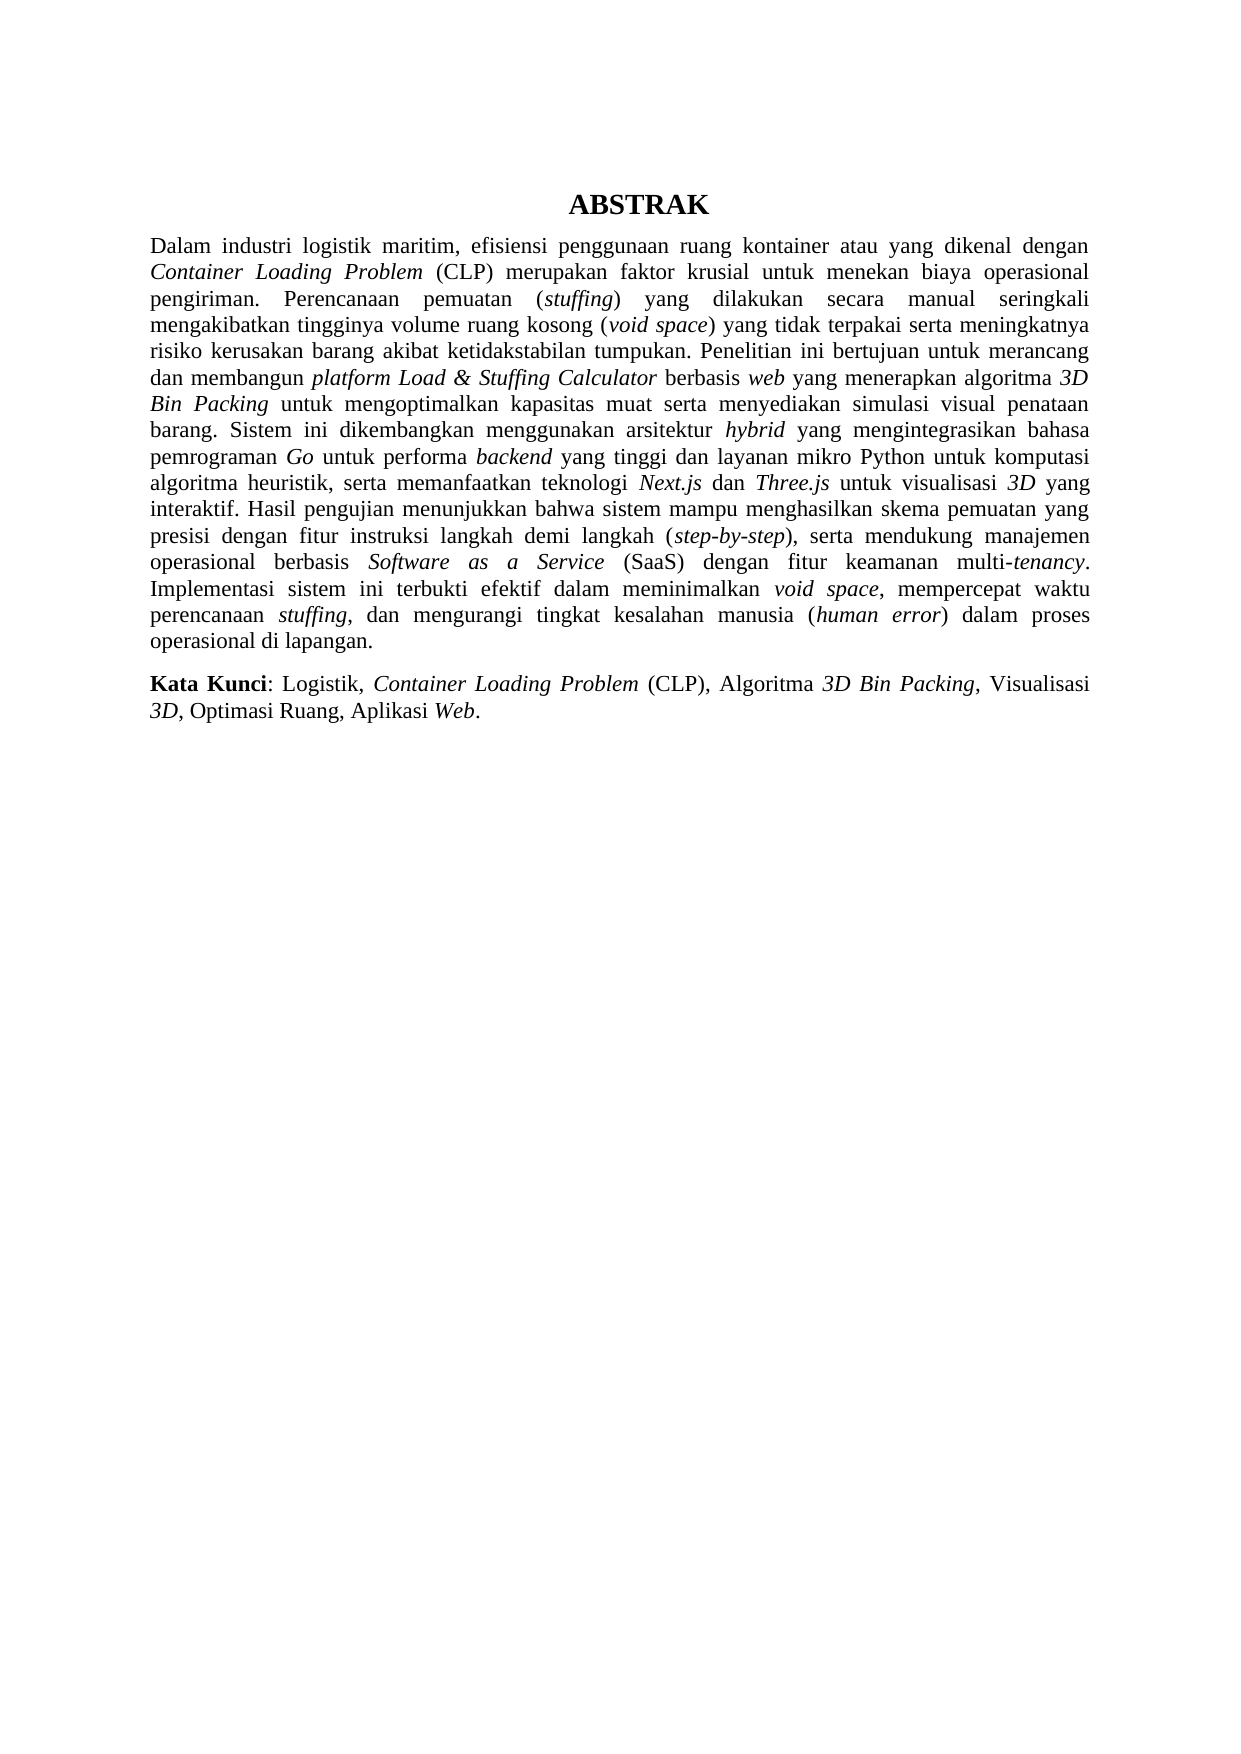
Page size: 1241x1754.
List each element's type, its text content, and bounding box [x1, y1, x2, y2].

text Dalam industri logistik maritim, efisiensi penggunaan ruang kontainer atau yang dikenal dengan Container Loading Problem (CLP) merupakan faktor krusial untuk menekan biaya operasional pengiriman. Perencanaan pemuatan (stuffing) yang dilakukan secara manual seringkali mengakibatkan tingginya volume ruang kosong (void space) yang tidak terpakai serta meningkatnya risiko kerusakan barang akibat ketidakstabilan tumpukan. Penelitian ini bertujuan untuk merancang dan membangun platform Load & Stuffing Calculator berbasis web yang menerapkan algoritma 3D Bin Packing untuk mengoptimalkan kapasitas muat serta menyediakan simulasi visual penataan barang. Sistem ini dikembangkan menggunakan arsitektur hybrid yang mengintegrasikan bahasa pemrograman Go untuk performa backend yang tinggi dan layanan mikro Python untuk komputasi algoritma heuristik, serta memanfaatkan teknologi Next.js dan Three.js untuk visualisasi 3D yang interaktif. Hasil pengujian menunjukkan bahwa sistem mampu menghasilkan skema pemuatan yang presisi dengan fitur instruksi langkah demi langkah (step-by-step), serta mendukung manajemen operasional berbasis Software as a Service (SaaS) dengan fitur keamanan multi-tenancy. Implementasi sistem ini terbukti efektif dalam meminimalkan void space, mempercepat waktu perencanaan stuffing, dan mengurangi tingkat kesalahan manusia (human error) dalam proses operasional di lapangan. [150, 232, 1090, 654]
text Kata Kunci: Logistik, Container Loading Problem (CLP), Algoritma 3D Bin Packing, Visualisasi 3D, Optimasi Ruang, Aplikasi Web. [150, 670, 1090, 723]
subtitle ABSTRAK [187, 187, 1090, 221]
